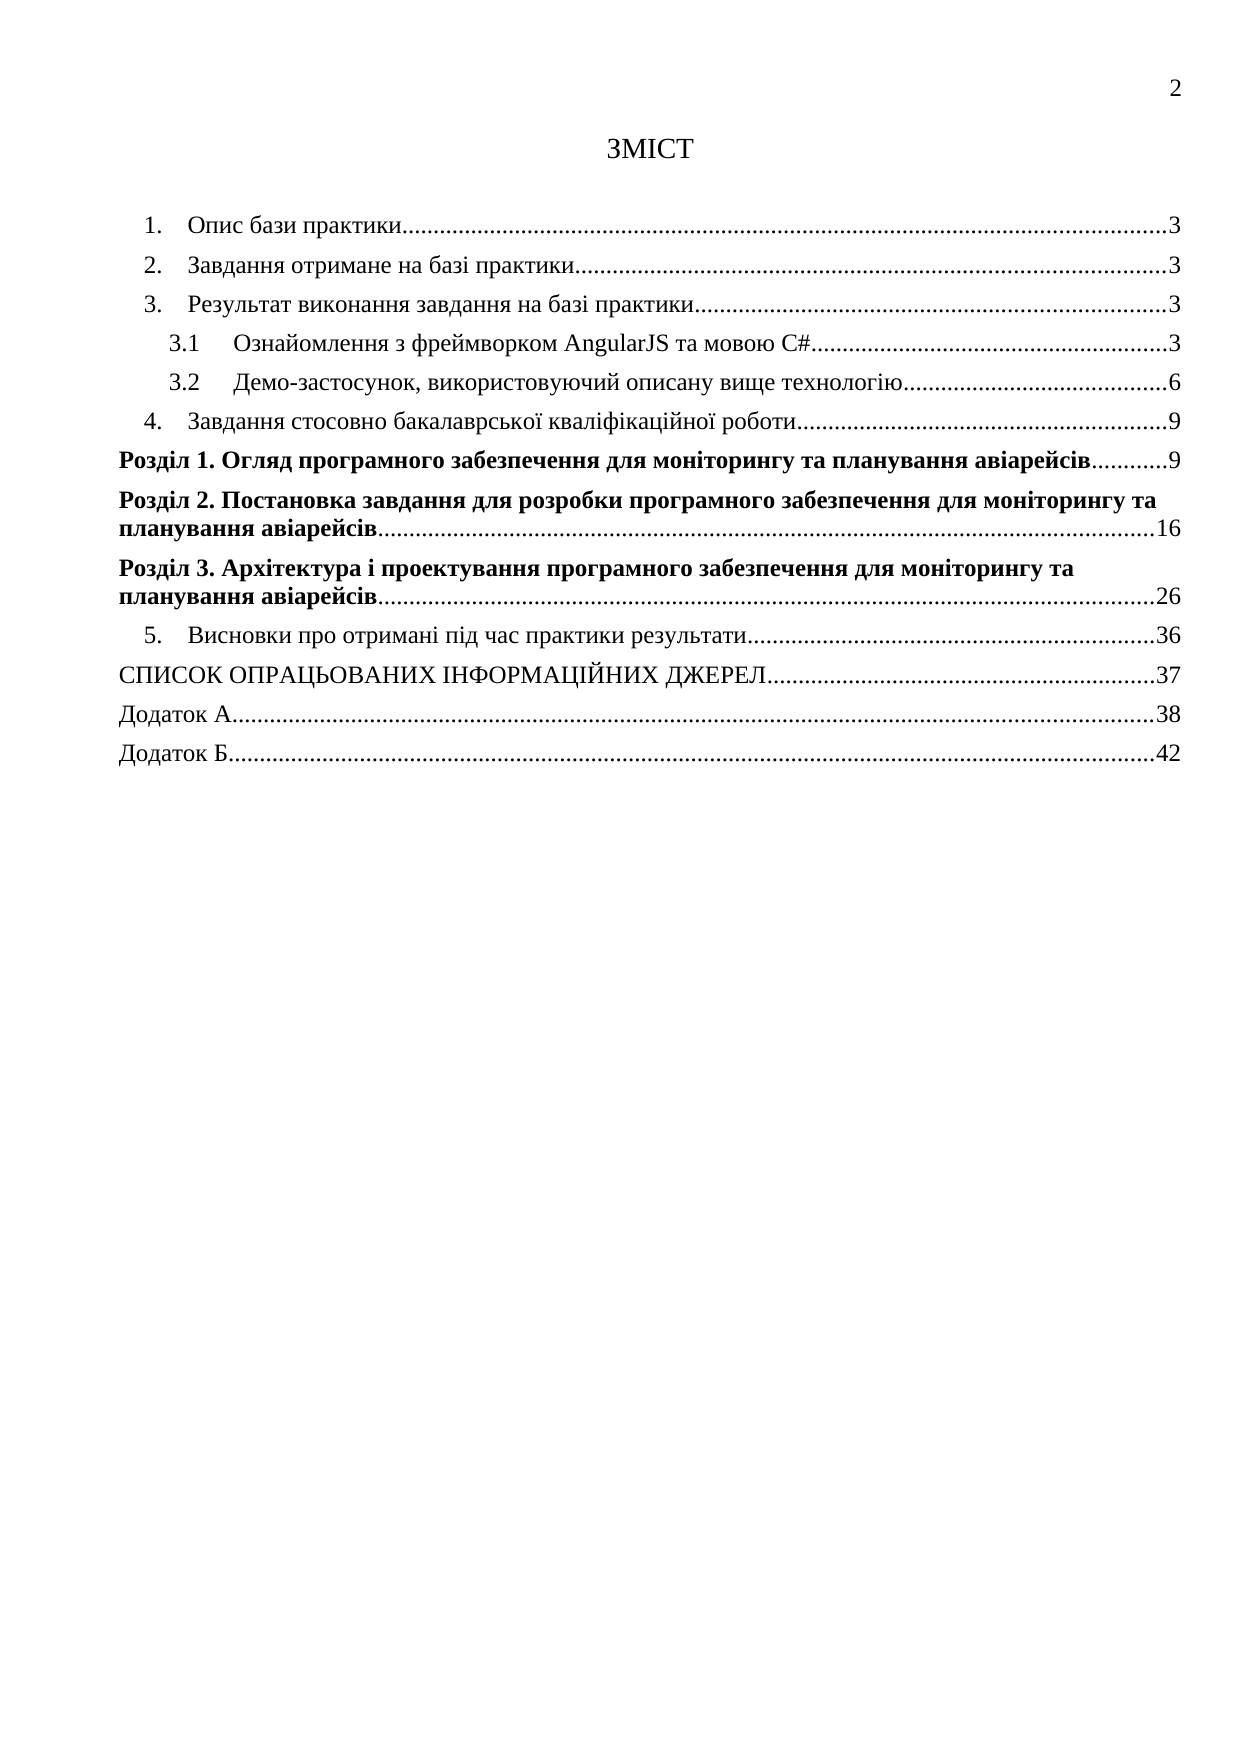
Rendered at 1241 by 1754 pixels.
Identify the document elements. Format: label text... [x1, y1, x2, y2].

text ЗМІСТ [118, 131, 1182, 164]
